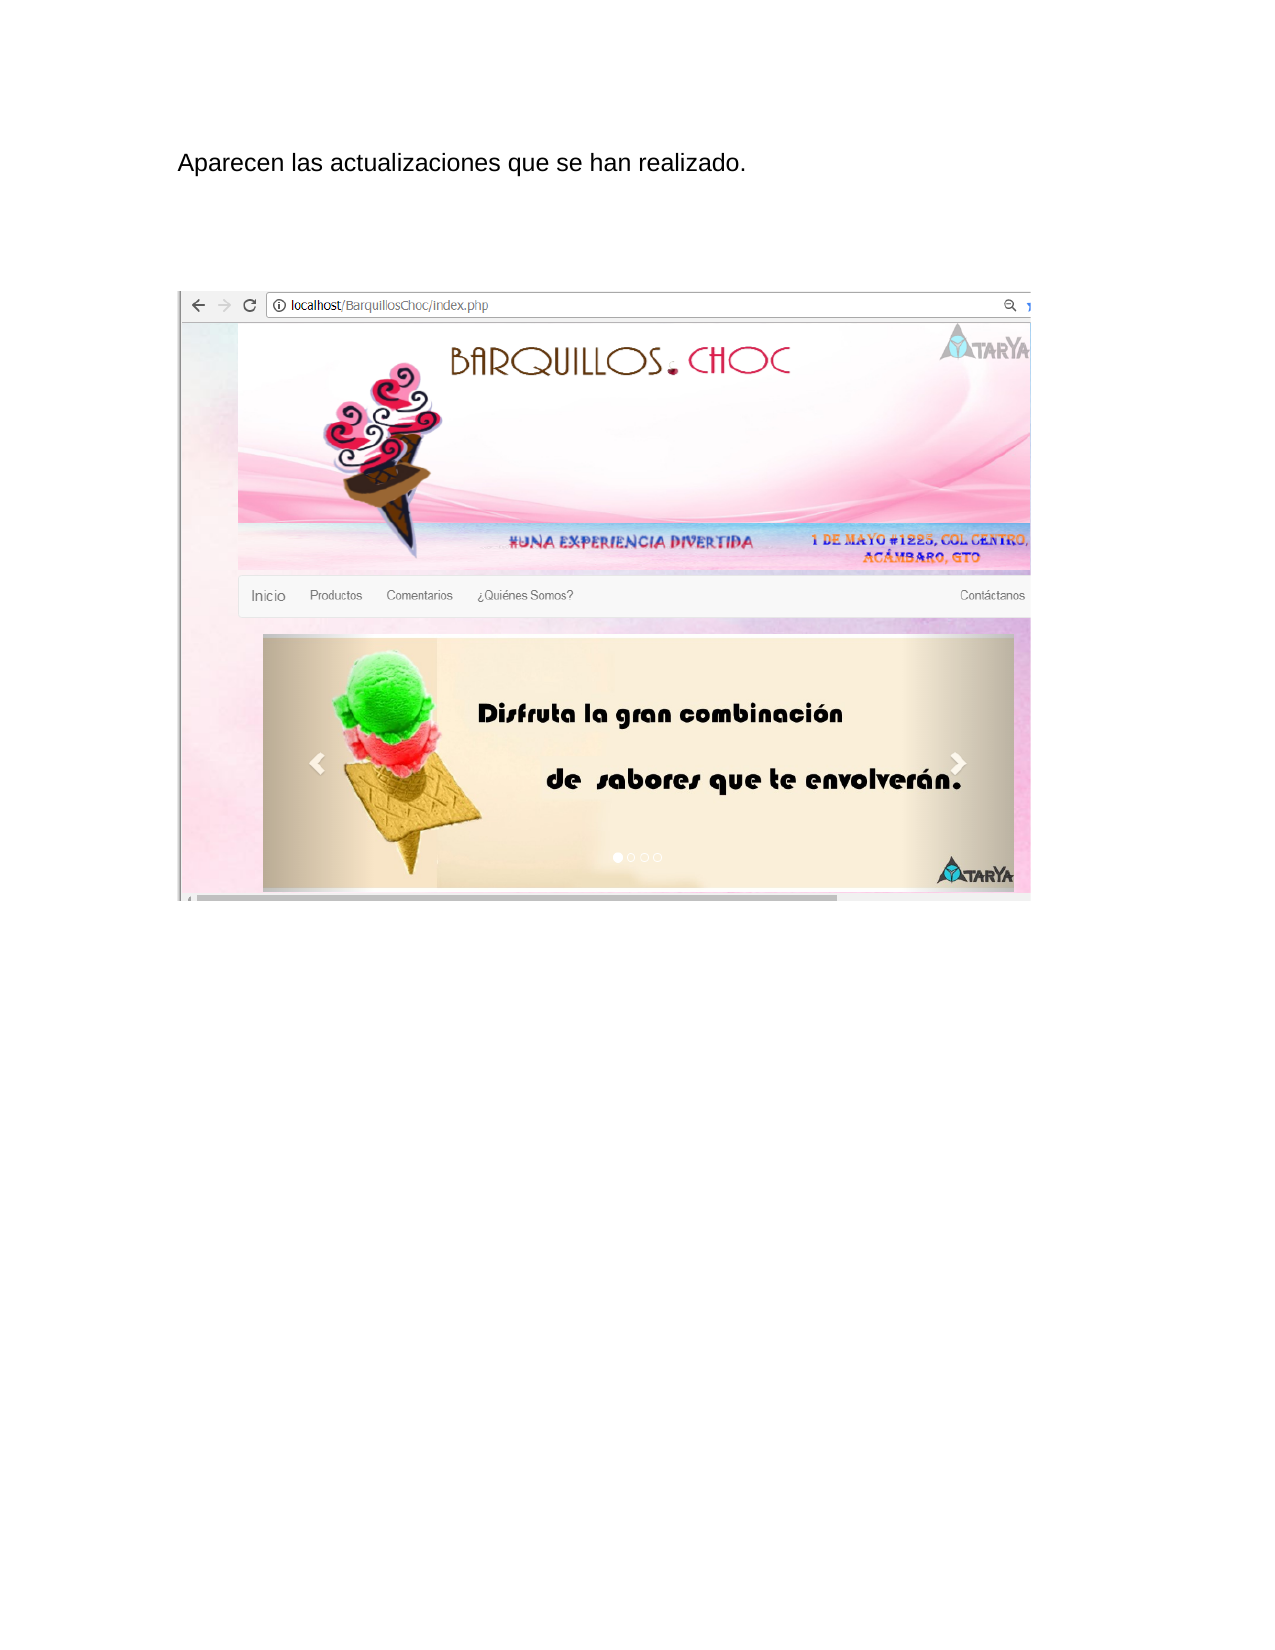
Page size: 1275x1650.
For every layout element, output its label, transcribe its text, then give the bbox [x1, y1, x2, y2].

text Aparecen las actualizaciones que se han realizado. [177, 148, 1098, 176]
picture [177, 291, 1031, 901]
